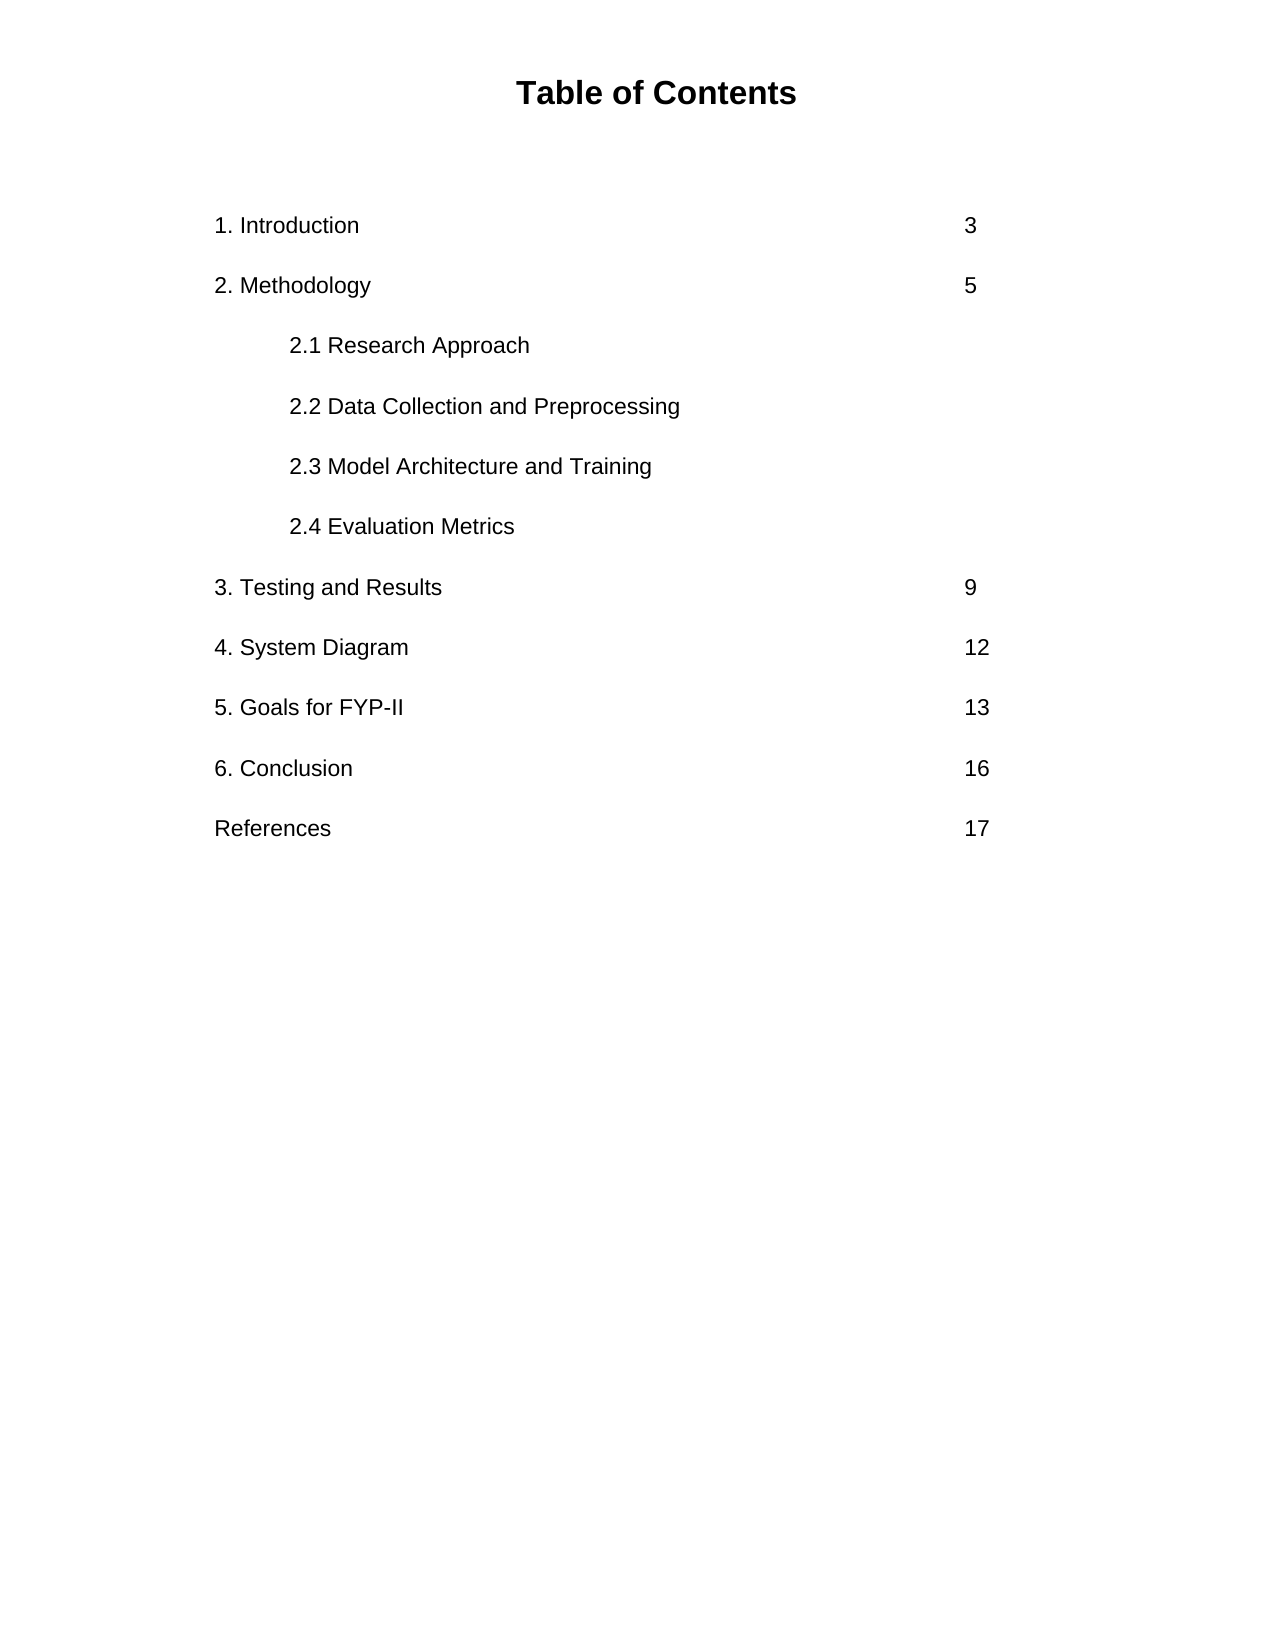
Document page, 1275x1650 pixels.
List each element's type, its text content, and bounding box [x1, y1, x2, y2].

text 2. Methodology 5 [214, 272, 1174, 298]
text 6. Conclusion 16 [214, 754, 1174, 781]
text 1. Introduction 3 [214, 212, 1174, 238]
text 2.2 Data Collection and Preprocessing [289, 393, 1174, 419]
text 4. System Diagram 12 [214, 634, 1174, 660]
text 3. Testing and Results 9 [214, 573, 1174, 600]
text 2.3 Model Architecture and Training [289, 453, 1174, 479]
text References 17 [214, 815, 1174, 841]
text Table of Contents [139, 73, 1174, 111]
text 2.1 Research Approach [289, 332, 1174, 359]
text 2.4 Evaluation Metrics [289, 513, 1174, 539]
text 5. Goals for FYP-II 13 [214, 694, 1174, 721]
